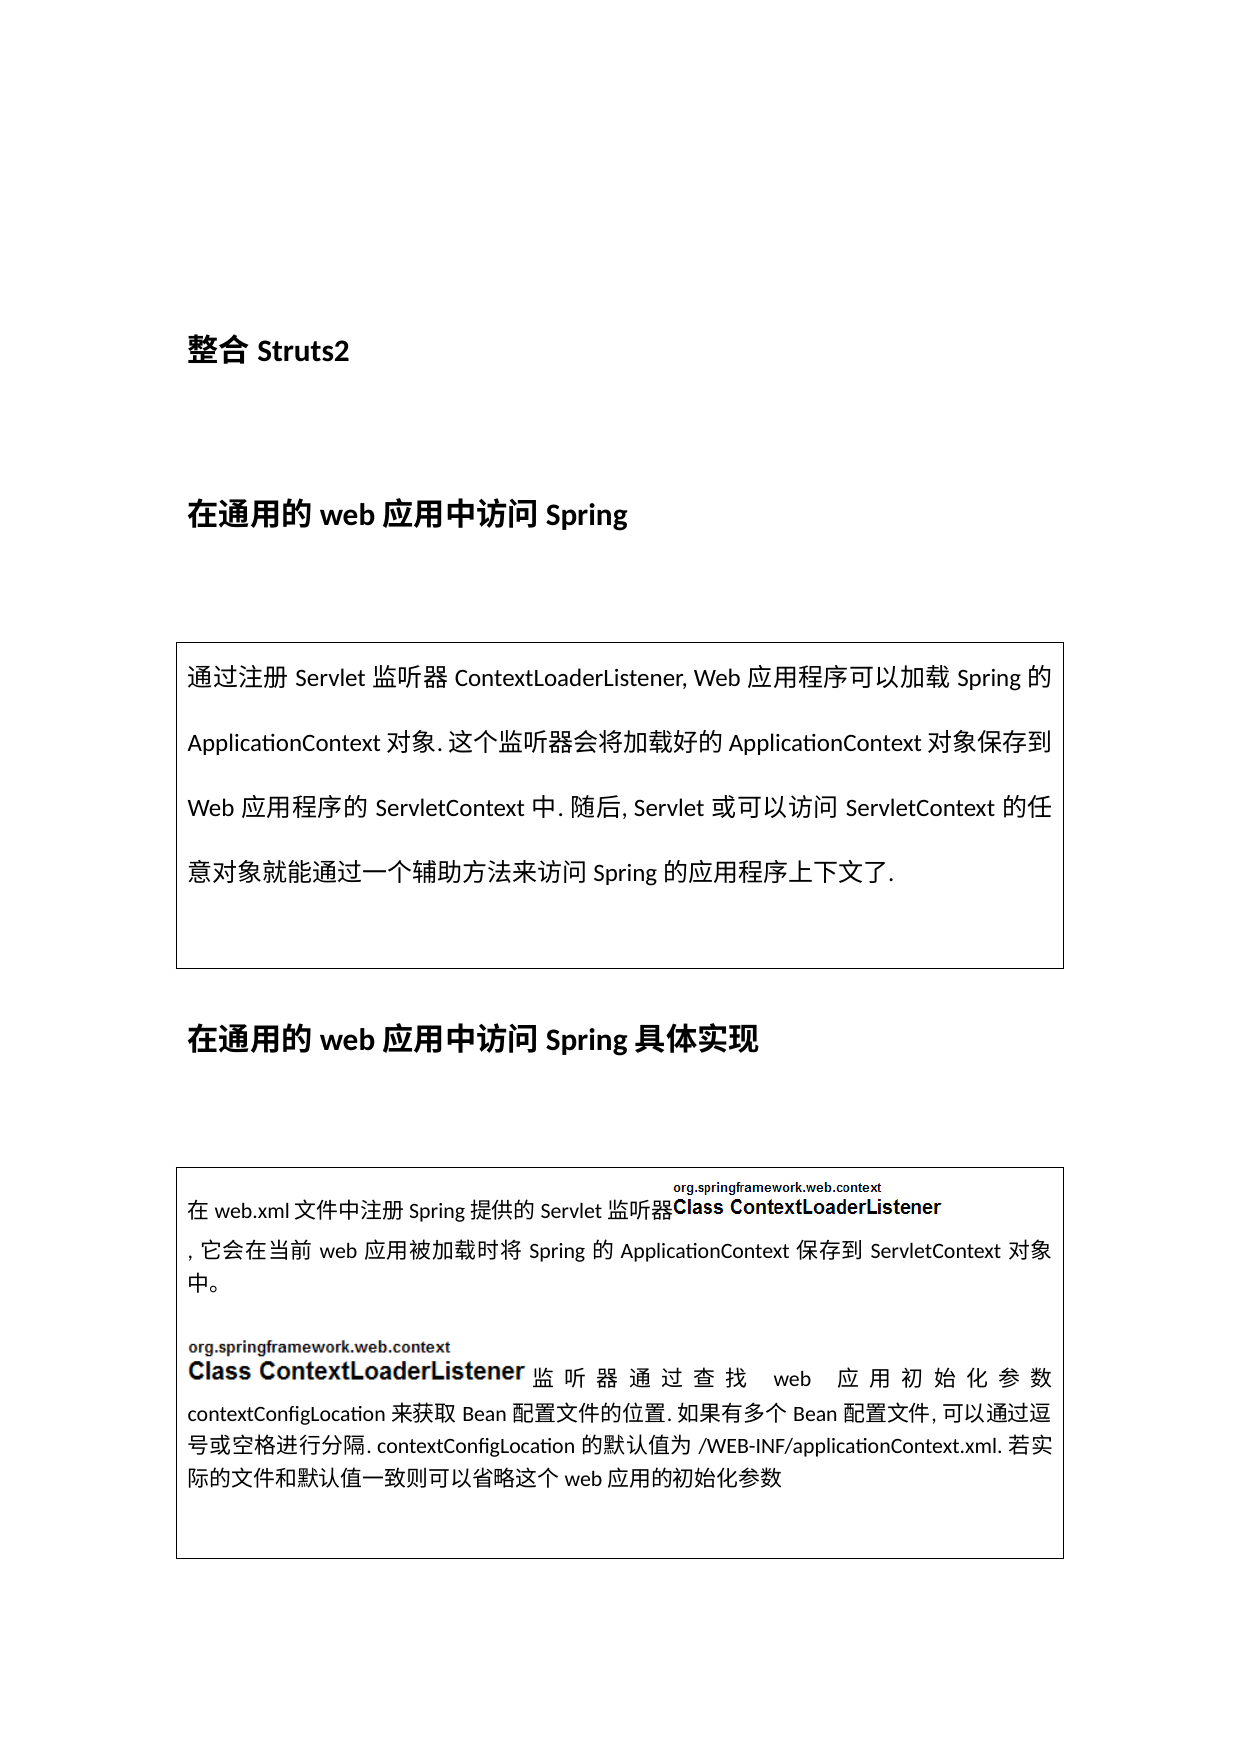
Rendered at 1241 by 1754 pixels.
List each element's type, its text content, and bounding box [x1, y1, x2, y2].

subtitle 在通用的 web 应用中访问 Spring [187, 479, 1053, 544]
table_header 在 web.xml 文件中注册 Spring 提供的 Servlet 监听器 , 它会在当前 web 应用被加载时将 Spring 的 ApplicationContext 保存到 ServletContext 对象中。 监听器通过查找 web 应用初始化参数 contextConfigLocation 来获取 Bean 配置文件的位置. 如果有多个 Bean 配置文件, 可以通过逗号或空格进行分隔. contextConfigLocation 的默认值为 /WEB-INF/applicationContext.xml. 若实际的文件和默认值一致则可以省略这个 web 应用的初始化参数 [177, 1168, 1063, 1558]
picture [672, 1176, 946, 1219]
subtitle 在通用的 web 应用中访问 Spring 具体实现 [187, 1004, 1053, 1069]
table_header 通过注册 Servlet 监听器 ContextLoaderListener, Web 应用程序可以加载 Spring 的ApplicationContext 对象. 这个监听器会将加载好的ApplicationContext 对象保存到 Web 应用程序的 ServletContext 中. 随后, Servlet 或可以访问 ServletContext 的任意对象就能通过一个辅助方法来访问 Spring 的应用程序上下文了. [177, 643, 1063, 968]
subtitle 整合 Struts2 [187, 316, 1053, 381]
picture [187, 1333, 532, 1387]
